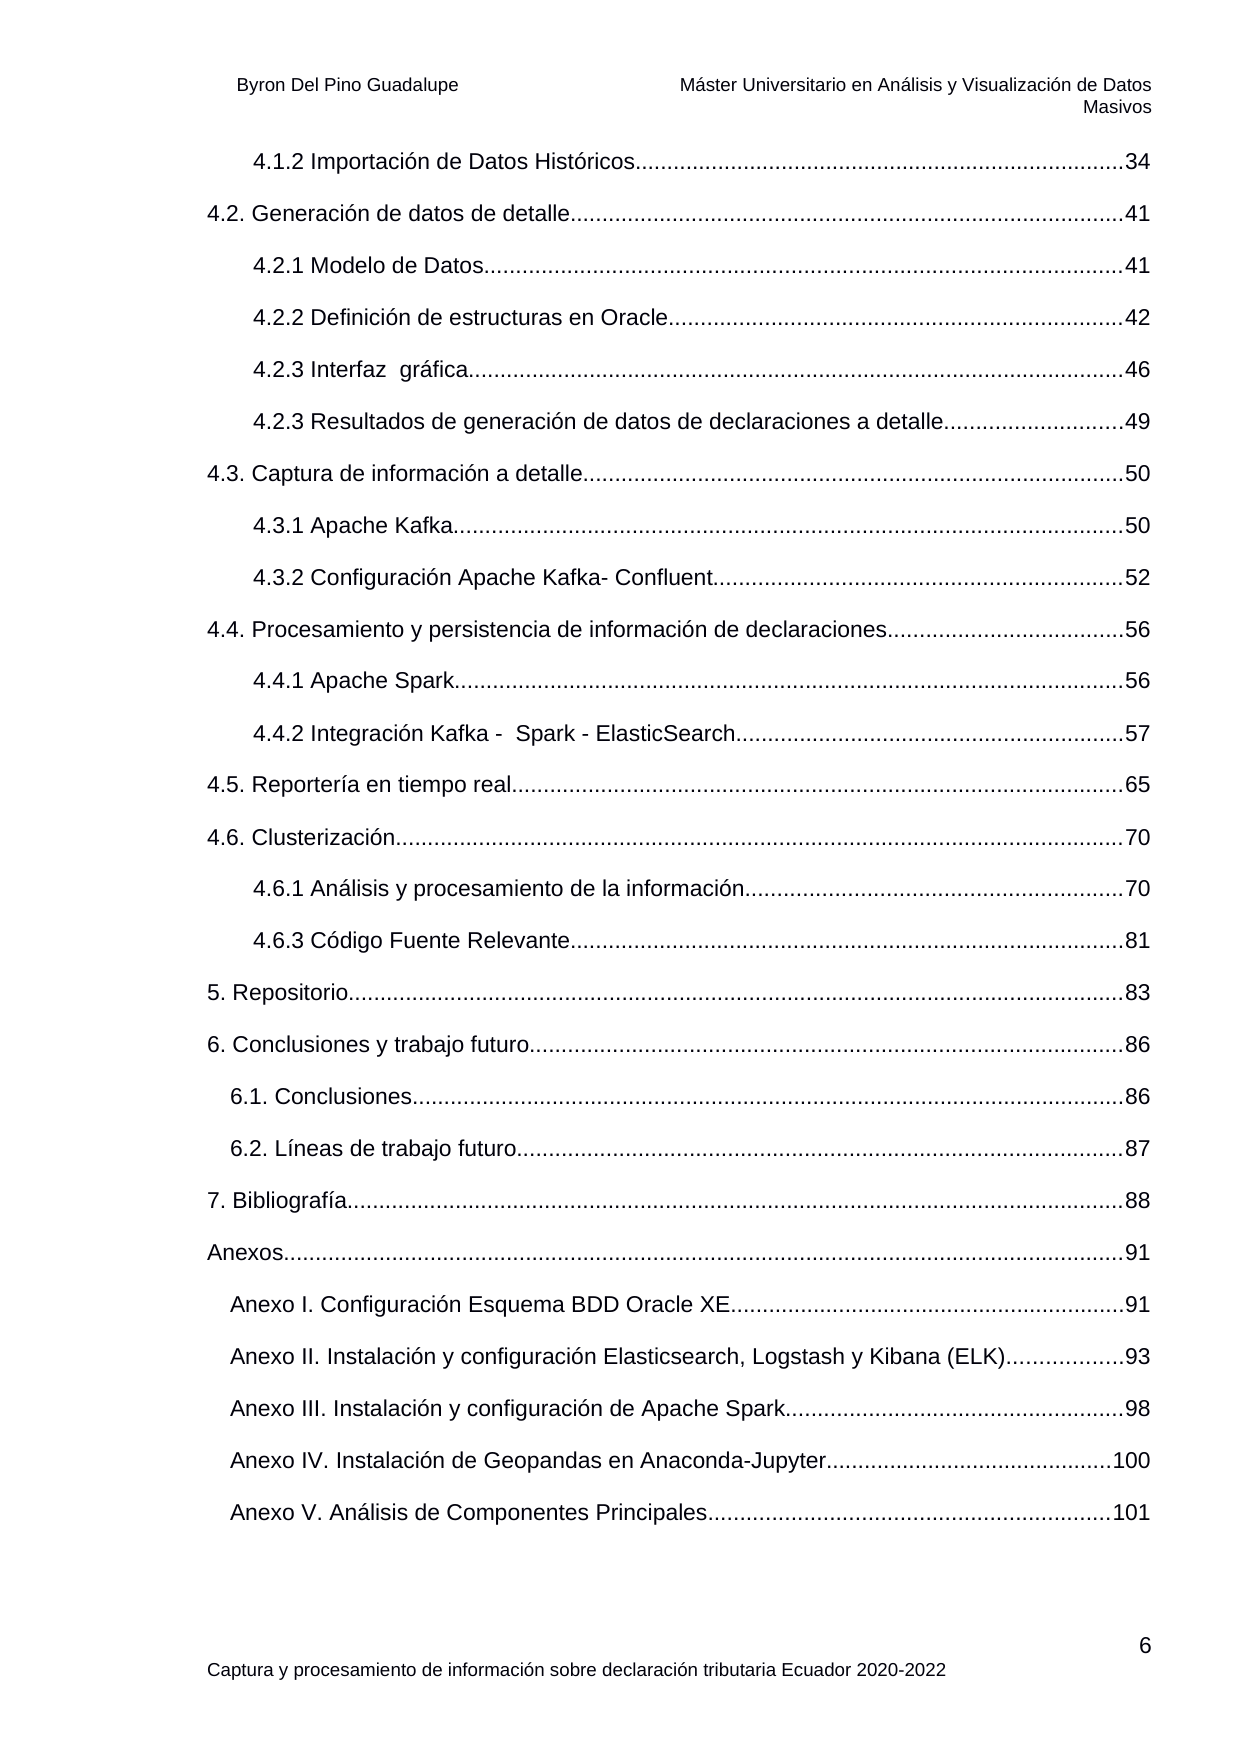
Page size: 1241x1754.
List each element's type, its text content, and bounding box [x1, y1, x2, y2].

text 6. Conclusiones y trabajo futuro 86 [207, 1031, 1152, 1058]
text 4.2.3 Interfaz gráfica 46 [253, 356, 1152, 382]
text Anexo III. Instalación y configuración de Apache Spark 98 [230, 1395, 1152, 1422]
text 4.4. Procesamiento y persistencia de información de declaraciones 56 [207, 616, 1152, 642]
text 6.2. Líneas de trabajo futuro 87 [230, 1135, 1152, 1162]
text 4.2.2 Definición de estructuras en Oracle 42 [253, 304, 1152, 330]
text 4.3. Captura de información a detalle 50 [207, 459, 1152, 486]
text 4.6. Clusterización 70 [207, 823, 1152, 850]
text Anexos 91 [207, 1239, 1152, 1266]
text 4.3.1 Apache Kafka 50 [253, 512, 1152, 538]
text 4.2. Generación de datos de detalle 41 [207, 200, 1152, 226]
text 6.1. Conclusiones 86 [230, 1083, 1152, 1110]
text 4.5. Reportería en tiempo real 65 [207, 771, 1152, 798]
text 4.6.3 Código Fuente Relevante 81 [253, 927, 1152, 954]
text Anexo IV. Instalación de Geopandas en Anaconda-Jupyter 100 [230, 1447, 1152, 1473]
text 4.4.2 Integración Kafka - Spark - ElasticSearch 57 [253, 719, 1152, 746]
text Anexo V. Análisis de Componentes Principales 101 [230, 1499, 1152, 1526]
text 4.3.2 Configuración Apache Kafka- Confluent 52 [253, 563, 1152, 590]
text 4.1.2 Importación de Datos Históricos 34 [253, 148, 1152, 174]
text 4.6.1 Análisis y procesamiento de la información 70 [253, 875, 1152, 902]
text Anexo I. Configuración Esquema BDD Oracle XE 91 [230, 1291, 1152, 1318]
text 7. Bibliografía 88 [207, 1187, 1152, 1214]
text 4.4.1 Apache Spark 56 [253, 667, 1152, 694]
text 5. Repositorio 83 [207, 979, 1152, 1006]
text 4.2.3 Resultados de generación de datos de declaraciones a detalle 49 [253, 408, 1152, 434]
text Anexo II. Instalación y configuración Elasticsearch, Logstash y Kibana (ELK) 93 [230, 1343, 1152, 1369]
text 4.2.1 Modelo de Datos 41 [253, 252, 1152, 278]
